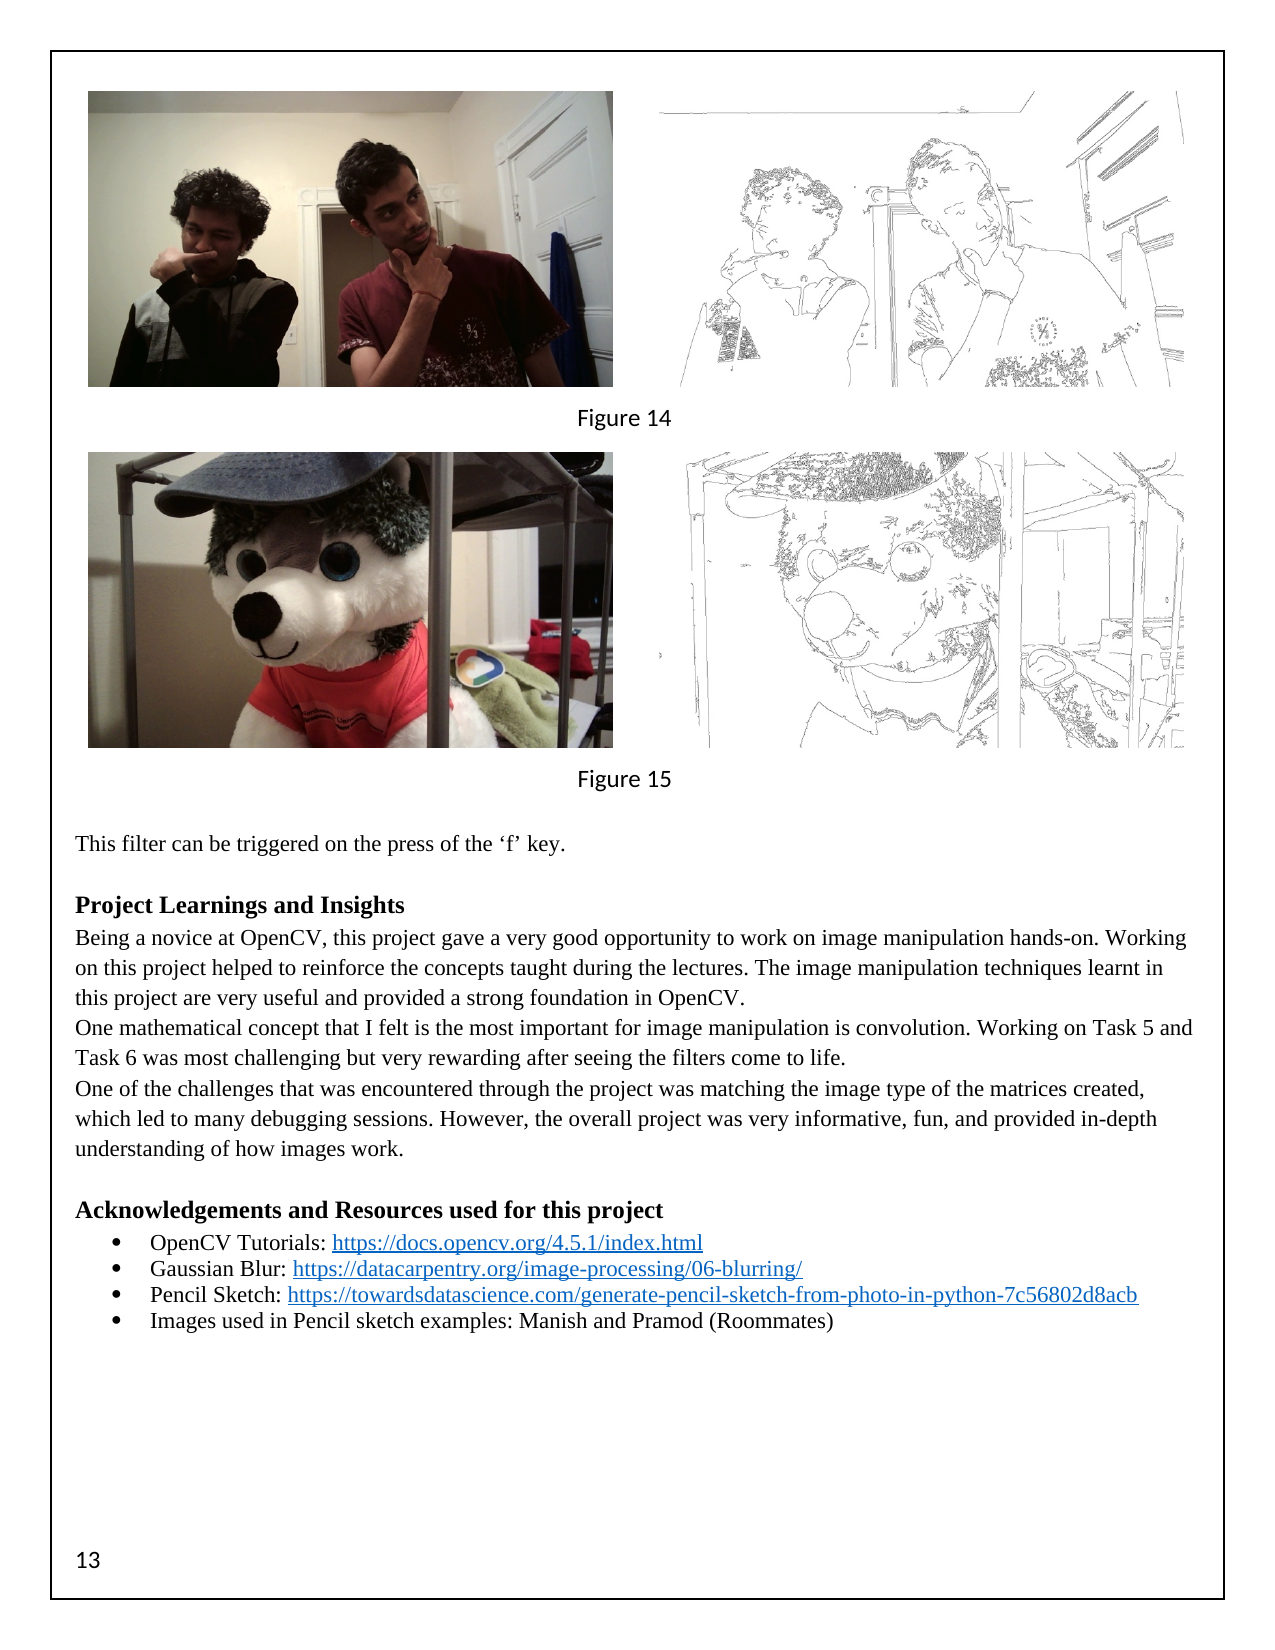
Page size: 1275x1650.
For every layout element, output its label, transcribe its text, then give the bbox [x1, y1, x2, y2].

list Images used in Pencil sketch examples: Manish and Pramod (Roommates) [112, 1308, 1200, 1334]
picture [88, 91, 613, 387]
list Gaussian Blur: https://datacarpentry.org/image-processing/06-blurring/ [112, 1255, 1200, 1281]
text One mathematical concept that I felt is the most important for image manipulation is convolution. Working on Task 5 and Task 6 was most challenging but very rewarding after seeing the filters come to life. [75, 1014, 1200, 1071]
text This filter can be triggered on the press of the ‘f’ key. [75, 830, 1200, 857]
text One of the challenges that was encountered through the project was matching the image type of the matrices created, which led to many debugging sessions. However, the overall project was very informative, fun, and provided in-depth understanding of how images work. [75, 1075, 1200, 1161]
text Being a novice at OpenCV, this project gave a very good opportunity to work on image manipulation hands-on. Working on this project helped to reinforce the concepts taught during the lectures. The image manipulation techniques learnt in this project are very useful and provided a strong foundation in OpenCV. [75, 924, 1200, 1010]
picture [659, 452, 1184, 748]
picture [659, 91, 1184, 387]
list Pencil Sketch: https://towardsdatascience.com/generate-pencil-sketch-from-photo-in-python-7c56802d8acb [112, 1281, 1200, 1308]
list OpenCV Tutorials: https://docs.opencv.org/4.5.1/index.html [112, 1228, 1200, 1255]
text Project Learnings and Insights [75, 891, 1200, 919]
picture [88, 452, 613, 748]
text Acknowledgements and Resources used for this project [75, 1196, 1200, 1224]
